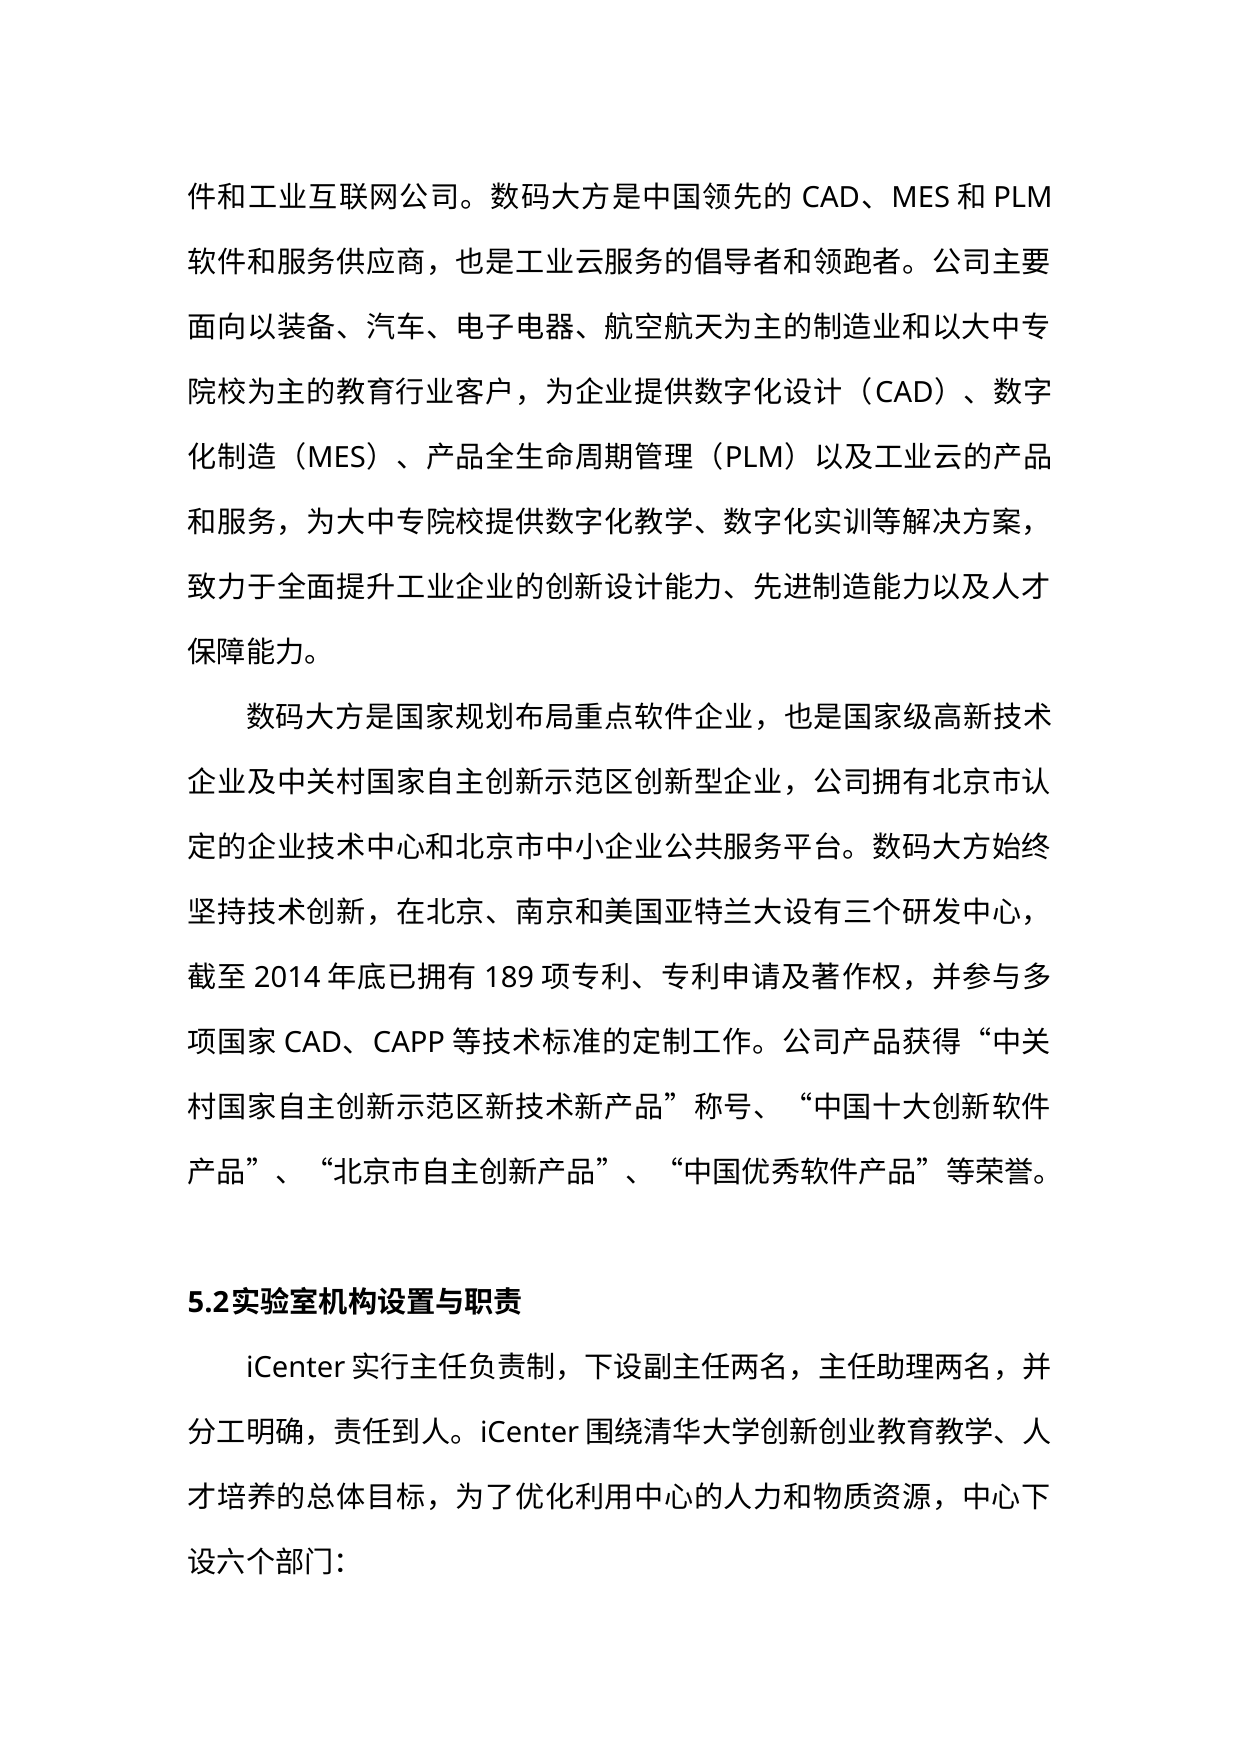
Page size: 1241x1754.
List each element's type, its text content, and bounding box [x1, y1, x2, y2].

text iCenter实行主任负责制，下设副主任两名，主任助理两名，并分工明确，责任到人。iCenter围绕清华大学创新创业教育教学、人才培养的总体目标，为了优化利用中心的人力和物质资源，中心下设六个部门： [187, 1332, 1053, 1592]
text 5.2 实验室机构设置与职责 [187, 1267, 1053, 1332]
text 数码大方是国家规划布局重点软件企业，也是国家级高新技术企业及中关村国家自主创新示范区创新型企业，公司拥有北京市认定的企业技术中心和北京市中小企业公共服务平台。数码大方始终坚持技术创新，在北京、南京和美国亚特兰大设有三个研发中心，截至2014年底已拥有189项专利、专利申请及著作权，并参与多项国家CAD、CAPP等技术标准的定制工作。公司产品获得“中关村国家自主创新示范区新技术新产品”称号、“中国十大创新软件产品”、“北京市自主创新产品”、“中国优秀软件产品”等荣誉。 [187, 682, 1053, 1202]
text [187, 162, 1053, 682]
